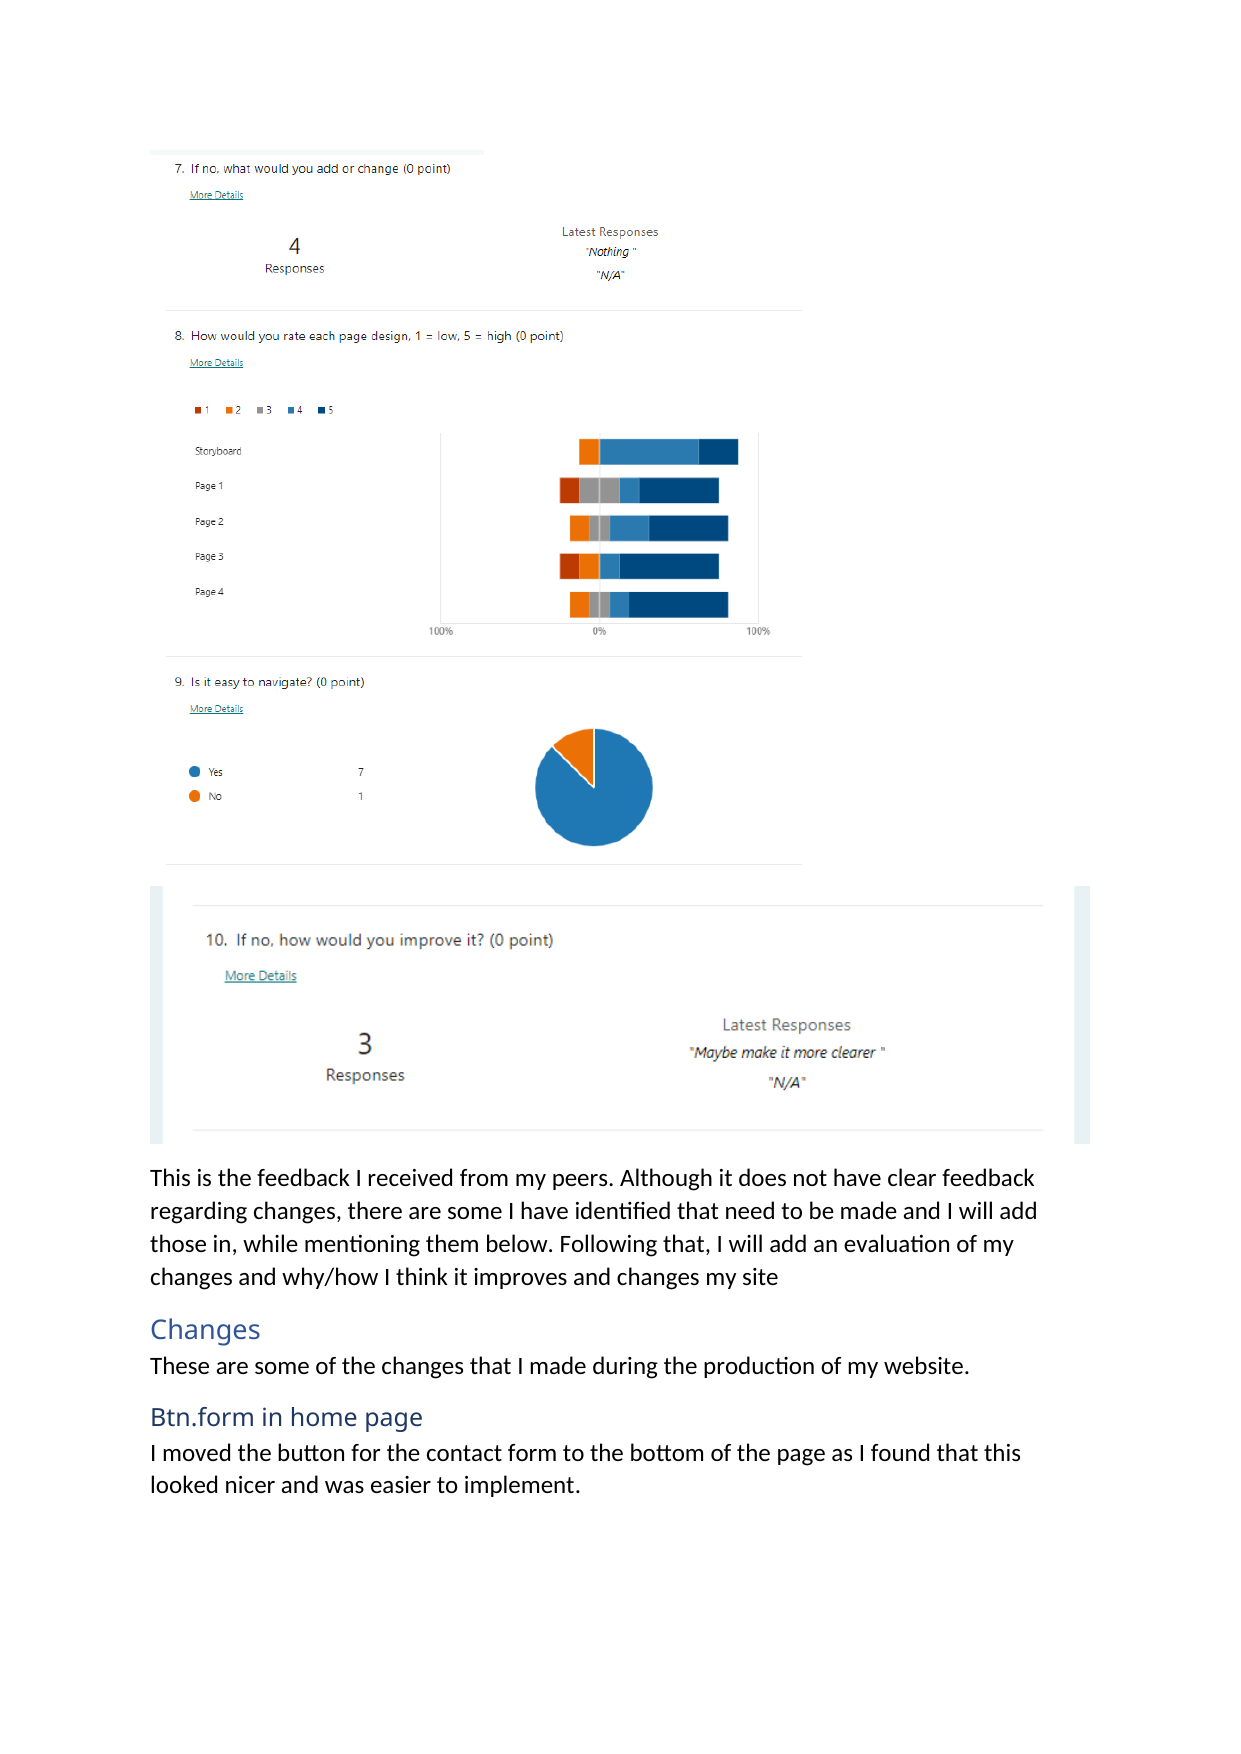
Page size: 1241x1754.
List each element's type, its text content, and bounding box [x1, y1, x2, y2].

subtitle Btn.form in home page [150, 1400, 1090, 1434]
text This is the feedback I received from my peers. Although it does not have clear feedback regarding changes, there are some I have identified that need to be made and I will add those in, while mentioning them below. Following that, I will add an evaluation of my changes and why/how I think it improves and changes my site [150, 1162, 1090, 1292]
text I moved the button for the contact form to the bottom of the page as I found that this looked nicer and was easier to implement. [150, 1437, 1090, 1500]
picture [150, 150, 818, 867]
picture [150, 886, 1091, 1144]
text These are some of the changes that I made during the production of my website. [150, 1350, 1090, 1381]
subtitle Changes [150, 1311, 1090, 1347]
